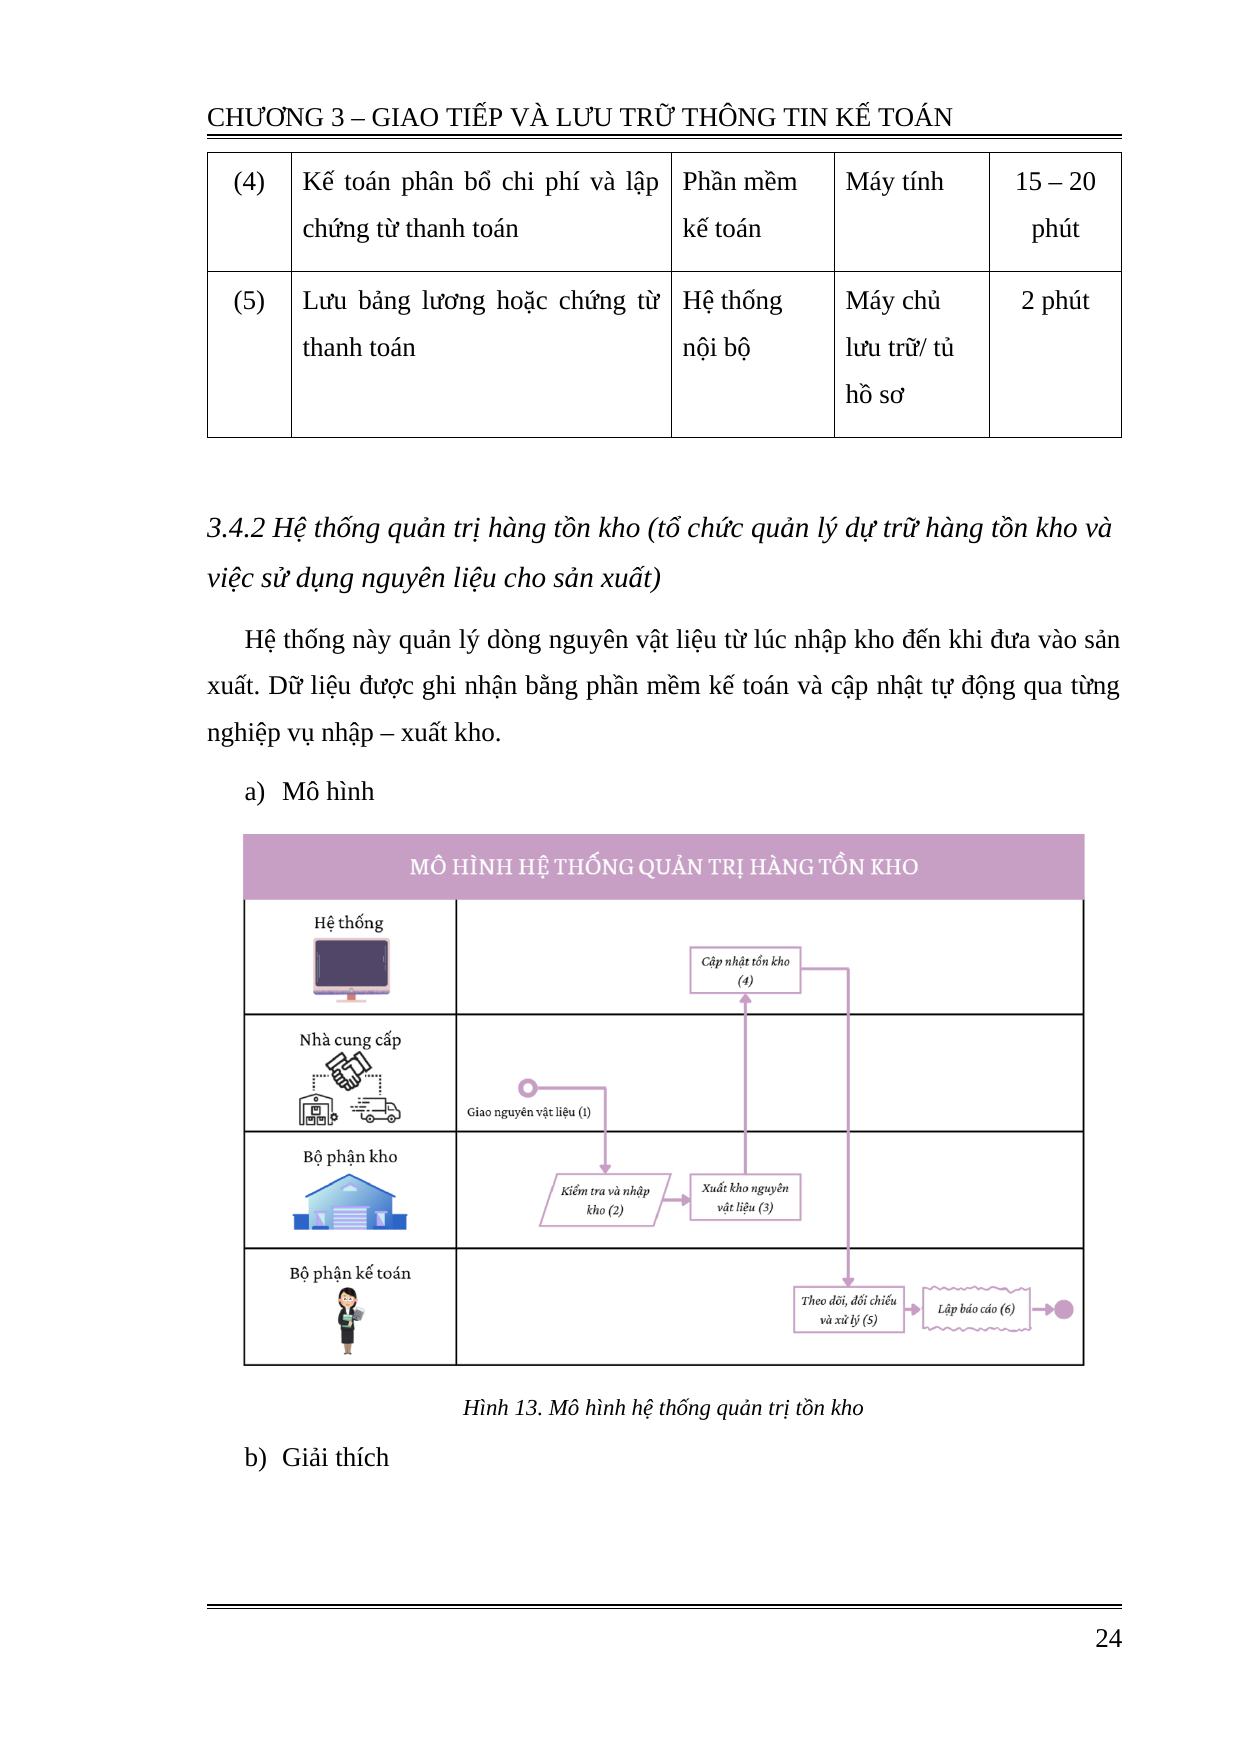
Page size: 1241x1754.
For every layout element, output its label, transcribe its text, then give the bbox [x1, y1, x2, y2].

table_cell Máy chủ lưu trữ/ tủ hồ sơ [835, 272, 989, 437]
text Hệ thống này quản lý dòng nguyên vật liệu từ lúc nhập kho đến khi đưa vào sản xuất. Dữ liệu được ghi nhận bằng phần mềm kế toán và cập nhật tự động qua từng nghiệp vụ nhập – xuất kho. [207, 623, 1122, 747]
text Hệ thống quản trị hàng tồn kho (tổ chức quản lý dự trữ hàng tồn kho và việc sử dụng nguyên liệu cho sản xuất) [207, 510, 1122, 593]
table_cell (4) [208, 153, 291, 271]
table_cell Lưu bảng lương hoặc chứng từ thanh toán [292, 272, 671, 437]
table_cell Máy tính [835, 153, 989, 271]
table_cell Hệ thống nội bộ [672, 272, 834, 437]
table_cell Kế toán phân bổ chi phí và lập chứng từ thanh toán [292, 153, 671, 271]
list Giải thích [244, 1441, 1122, 1472]
table_cell 2 phút [990, 272, 1121, 437]
list Mô hình [244, 775, 1122, 806]
table_cell (5) [208, 272, 291, 437]
table_cell Phần mềm kế toán [672, 153, 834, 271]
table_cell 15 – 20 phút [990, 153, 1121, 271]
picture [236, 834, 1093, 1366]
